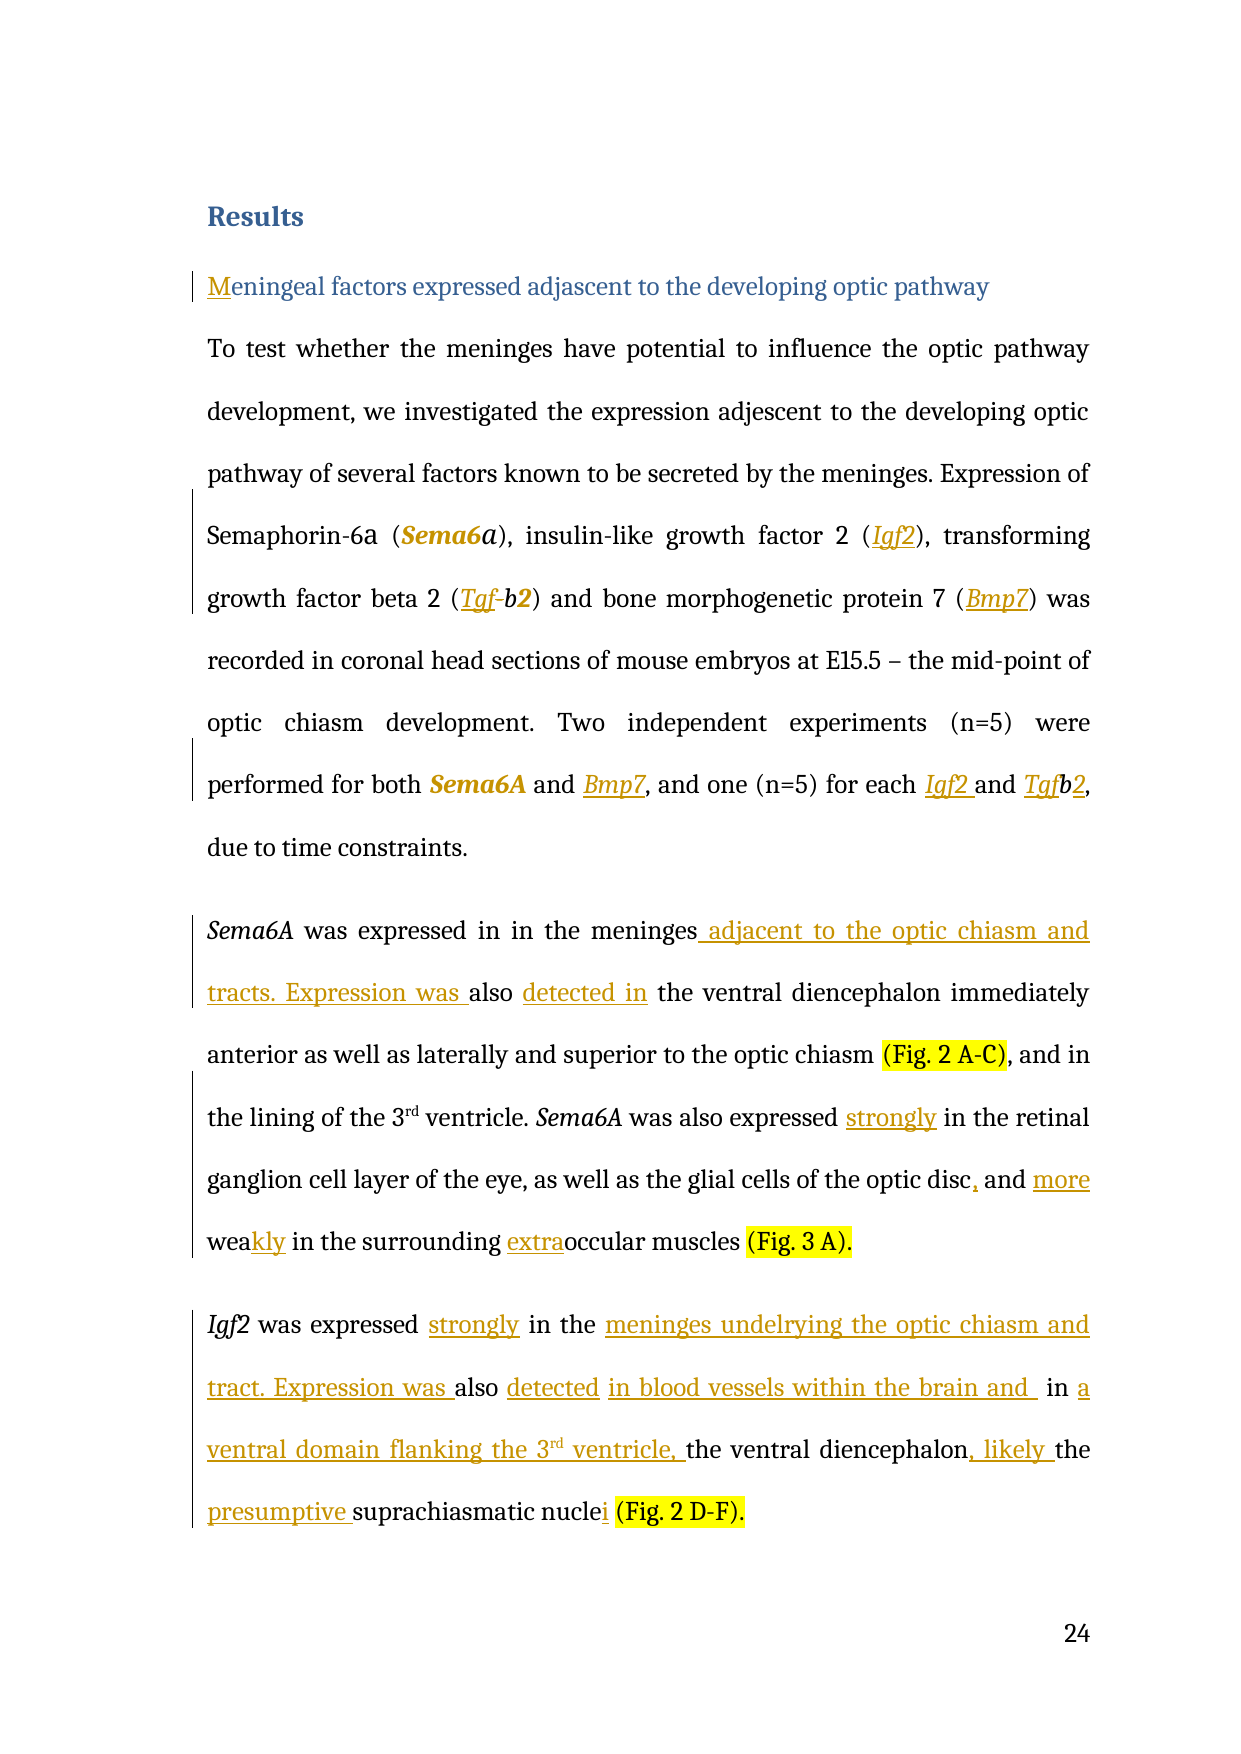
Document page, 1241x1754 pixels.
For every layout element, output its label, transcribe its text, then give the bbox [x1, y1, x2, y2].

subtitle eningeal factors expressed adjascent to the developing optic pathway [207, 271, 1090, 302]
text To test whether the meninges have potential to influence the optic pathway development, we investigated the expression adjescent to the developing optic pathway of several factors known to be secreted by the meninges. Expression of Semaphorin-6а (Sema6а), insulin-like growth factor 2 (), transforming growth factor beta 2 (b2) and bone morphogenetic protein 7 () was recorded in coronal head sections of mouse embryos at E15.5 – the mid-point of optic chiasm development. Two independent experiments (n=5) were performed for both Sema6A and , and one (n=5) for each and b, due to time constraints. [207, 333, 1090, 863]
text Igf2 was expressed in the also in the ventral diencephalonthe suprachiasmatic nucle (Fig. 2 D-F). [207, 1309, 1090, 1528]
subtitle Results [207, 200, 1090, 233]
text Sema6A was expressed in in the meningesalso the ventral diencephalon immediately anterior as well as laterally and superior to the optic chiasm (Fig. 2 A-C), and in the lining of the 3rd ventricle. Sema6A was also expressed in the retinal ganglion cell layer of the eye, as well as the glial cells of the optic disc and wea in the surrounding occular muscles (Fig. 3 A). [207, 915, 1090, 1258]
